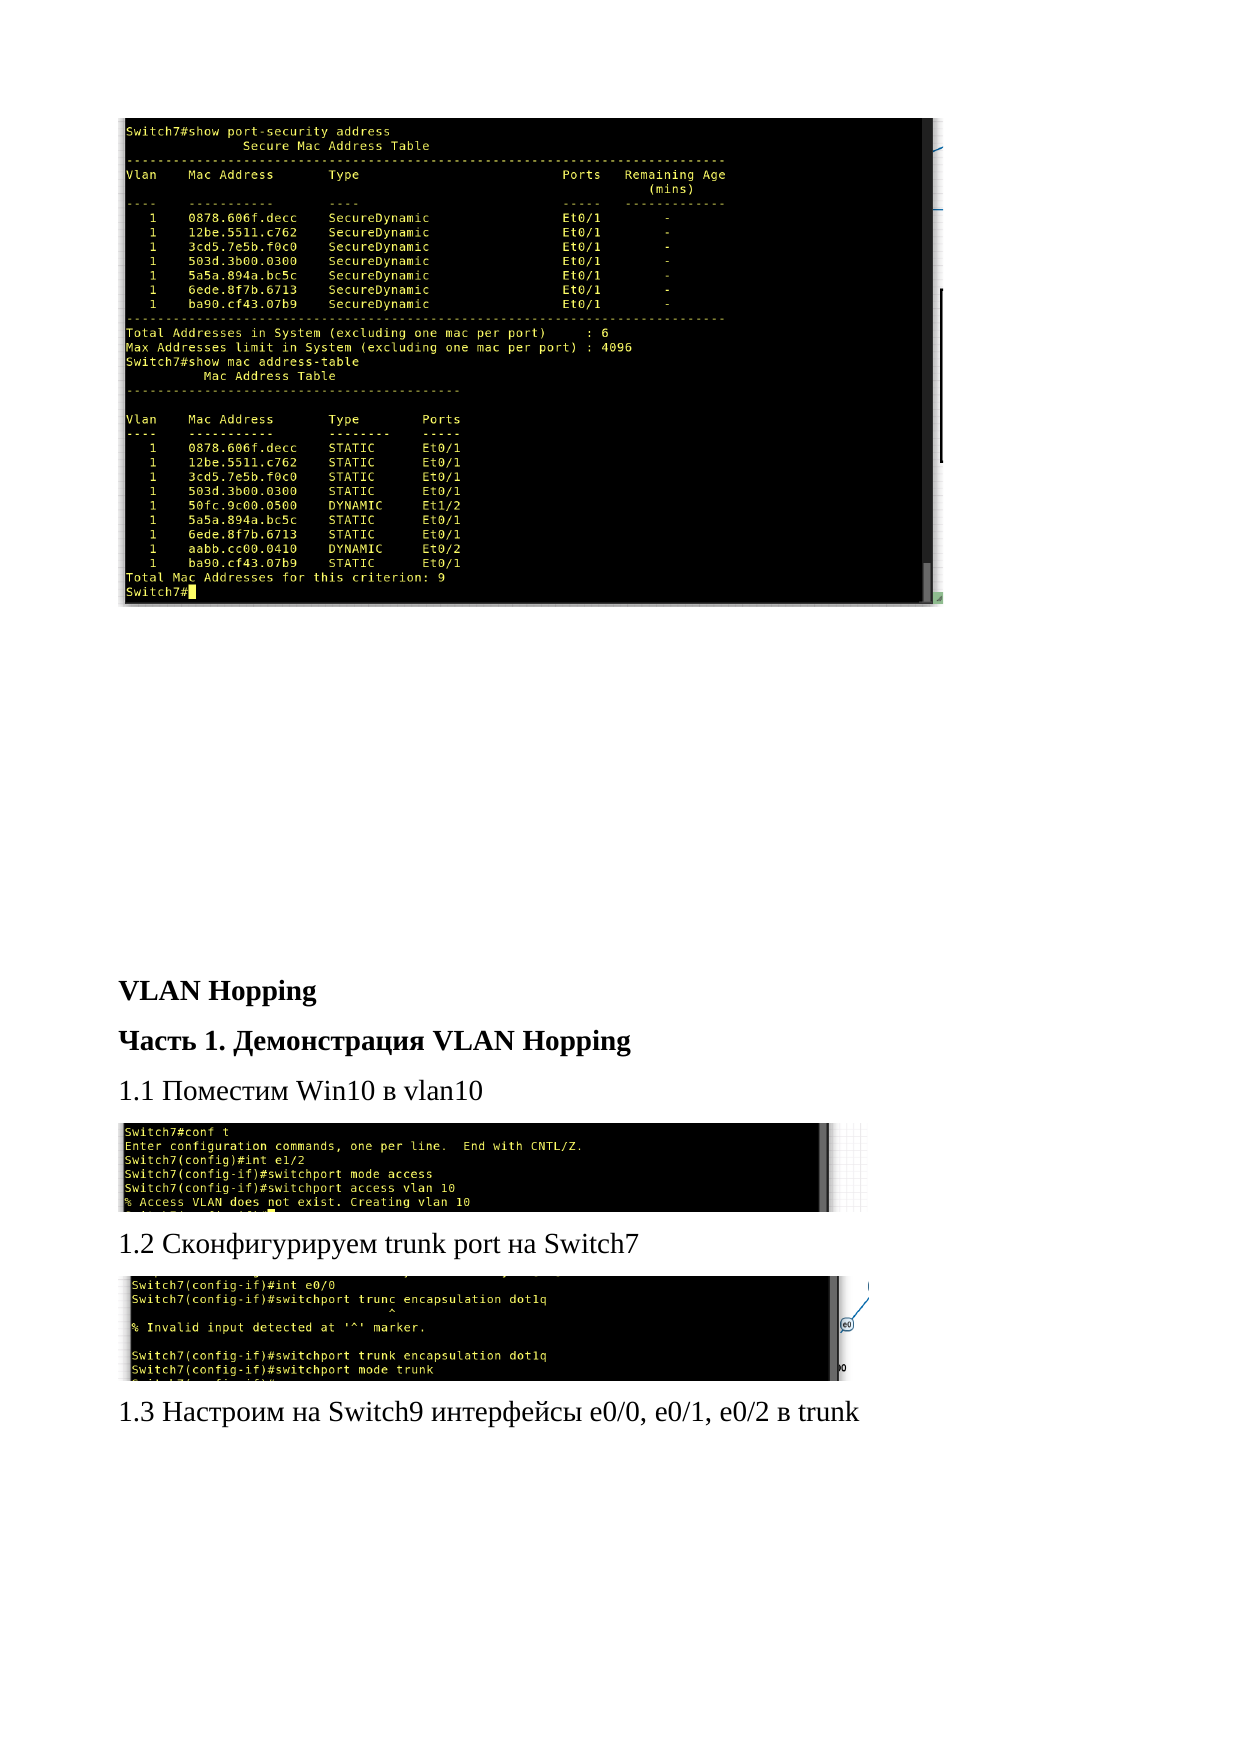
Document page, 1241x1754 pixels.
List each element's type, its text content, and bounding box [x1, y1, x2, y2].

picture [118, 1123, 868, 1212]
picture [118, 118, 944, 607]
text 1.3 Настроим на Switch9 интерфейсы е0/0, e0/1, e0/2 в trunk [118, 1394, 1152, 1428]
text 1.1 Поместим Win10 в vlan10 [118, 1073, 1152, 1107]
text Часть 1. Демонстрация VLAN Hopping [118, 1023, 1152, 1056]
text 1.2 Сконфигурируем trunk port на Switch7 [118, 1226, 1152, 1259]
picture [118, 1276, 869, 1381]
text VLAN Hopping [118, 973, 1152, 1006]
